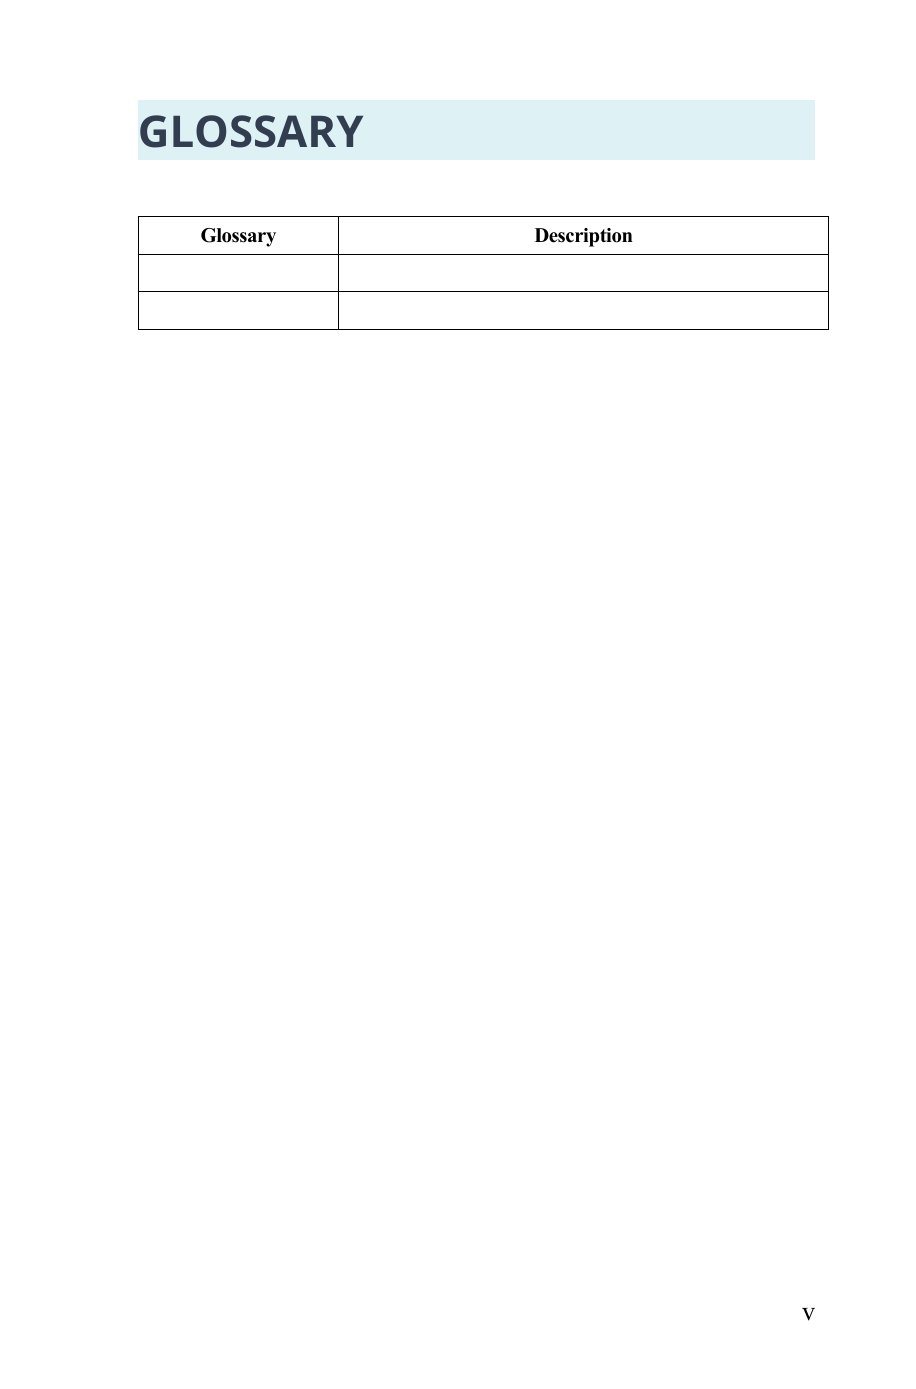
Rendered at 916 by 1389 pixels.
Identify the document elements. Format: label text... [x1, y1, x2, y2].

table_cell [339, 292, 828, 329]
subtitle GLOSSARY [138, 100, 815, 160]
table_cell [139, 255, 338, 291]
table_cell [139, 292, 338, 329]
table_cell [339, 255, 828, 291]
table_header Description [339, 217, 828, 253]
table_header Glossary [139, 217, 338, 253]
